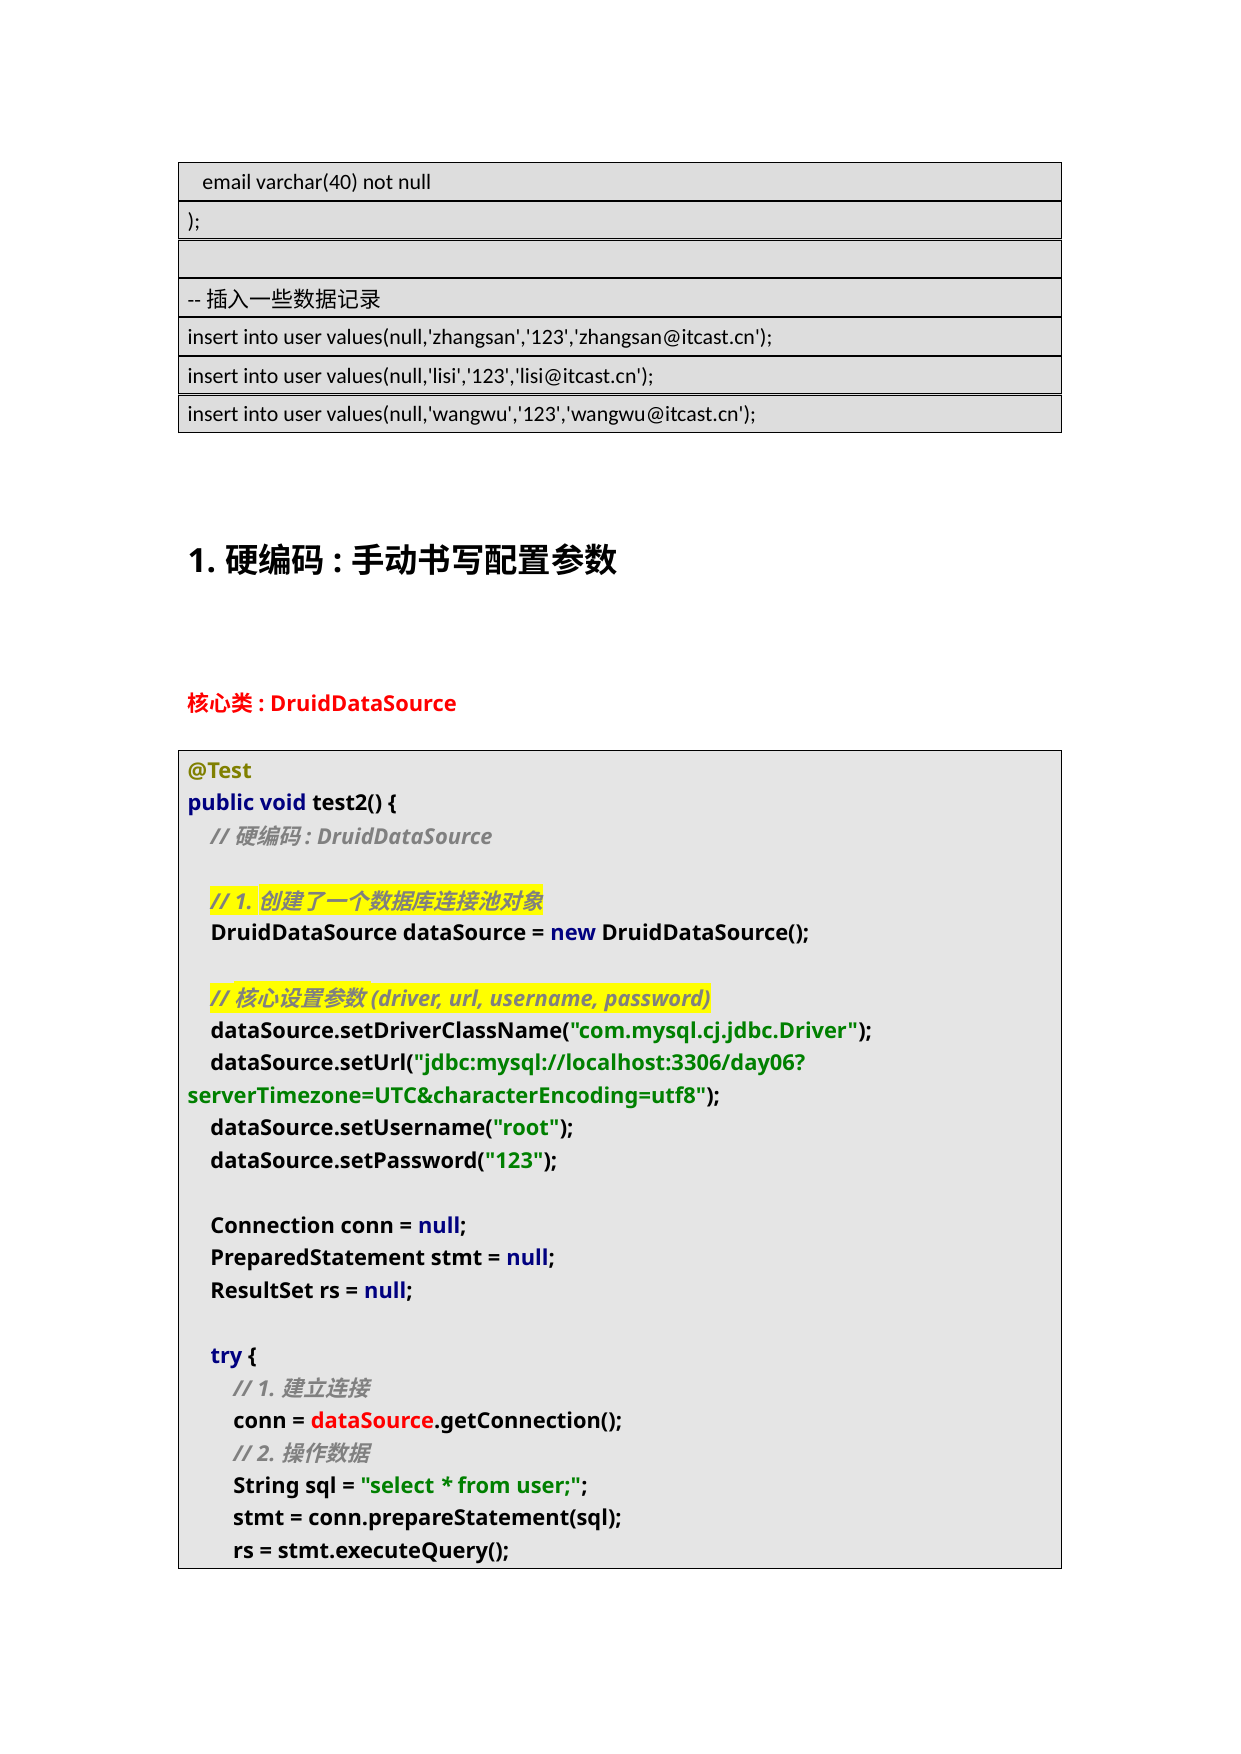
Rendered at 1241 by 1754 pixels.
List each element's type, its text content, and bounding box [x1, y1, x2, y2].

text insert into user values(null,'lisi','123','lisi@itcast.cn'); [179, 357, 1061, 393]
text insert into user values(null,'zhangsan','123','zhangsan@itcast.cn'); [179, 318, 1061, 355]
text email varchar(40) not null [179, 163, 1061, 200]
text 核心类 : DruidDataSource [187, 685, 1053, 718]
text ); [179, 202, 1061, 238]
subtitle 硬编码 : 手动书写配置参数 [187, 525, 1053, 590]
text insert into user values(null,'wangwu','123','wangwu@itcast.cn'); [179, 396, 1061, 432]
text -- 插入一些数据记录 [179, 279, 1061, 316]
